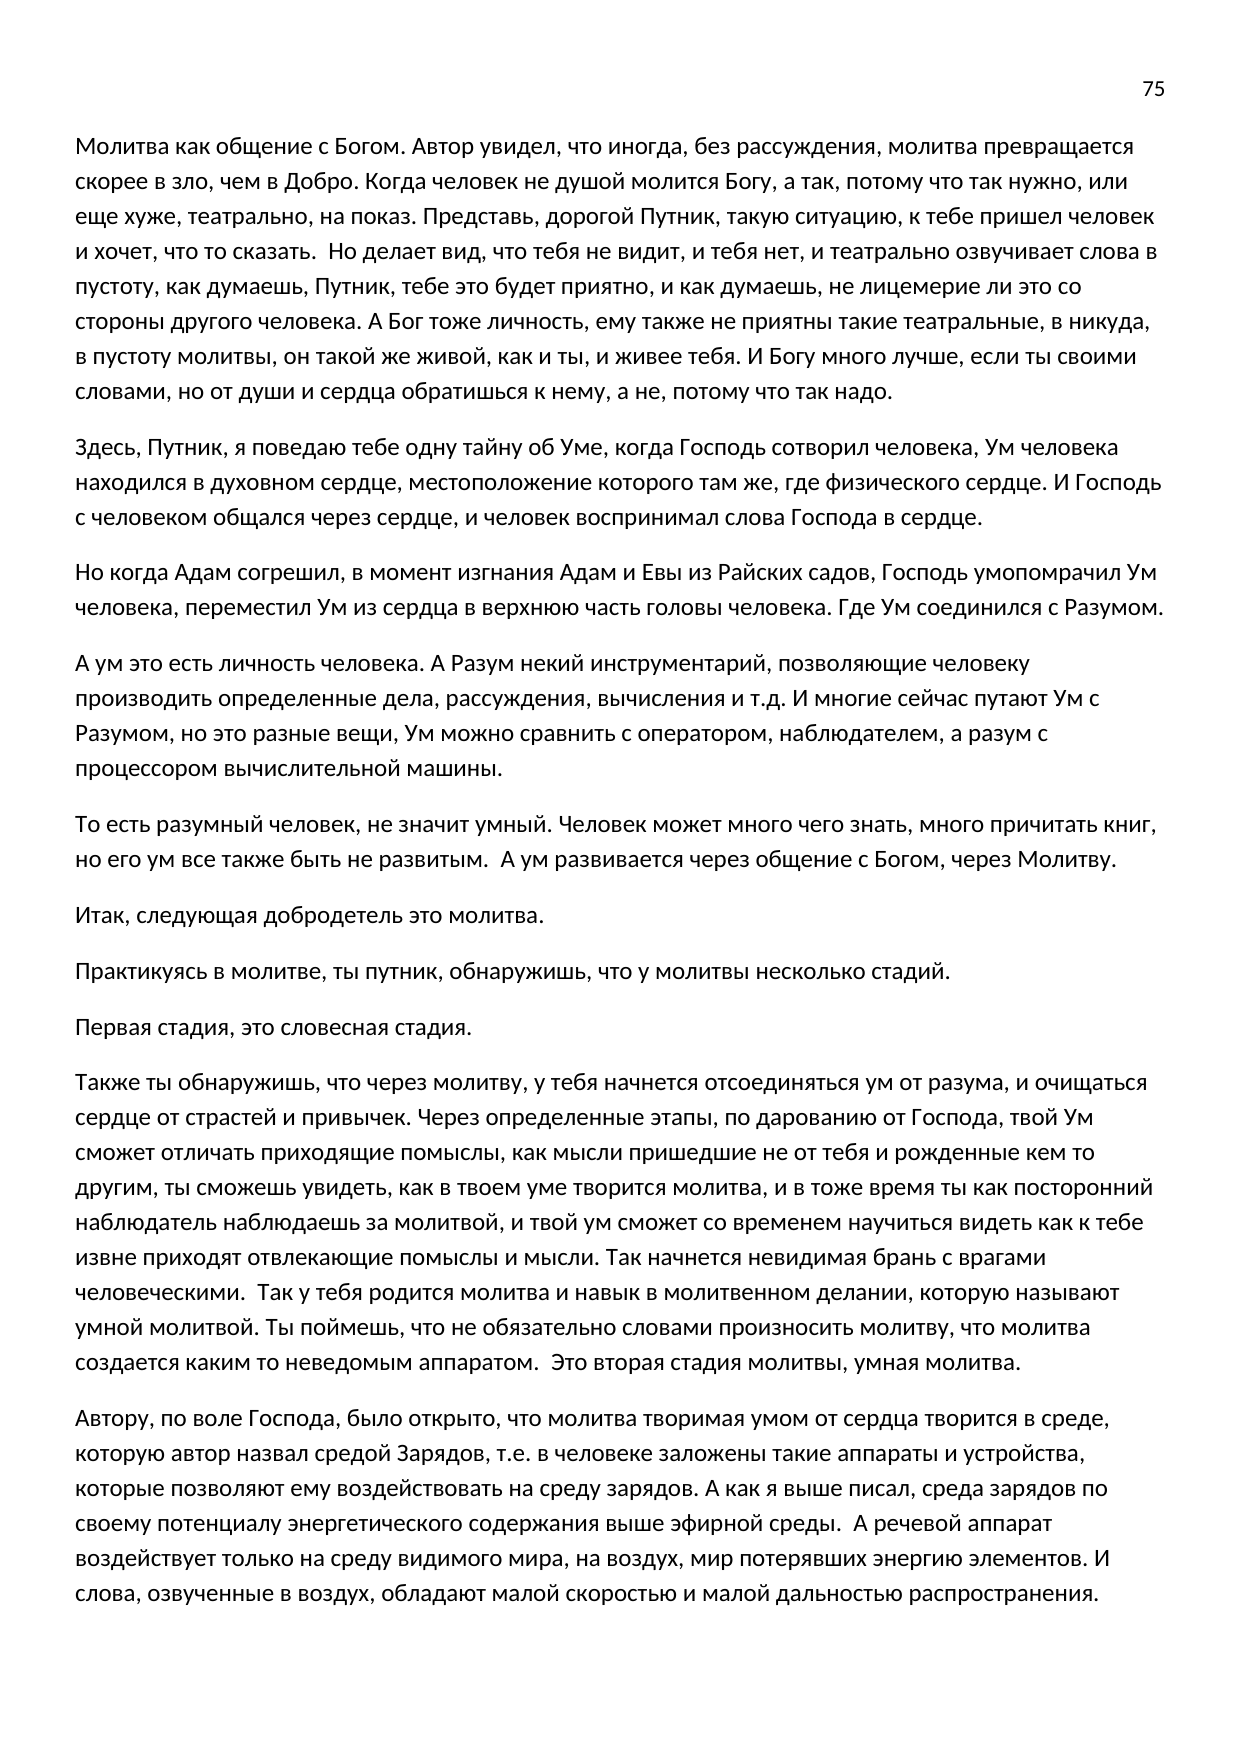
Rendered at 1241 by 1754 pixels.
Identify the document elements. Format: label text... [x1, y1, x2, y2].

text То есть разумный человек, не значит умный. Человек может много чего знать, много причитать книг, но его ум все также быть не развитым. А ум развивается через общение с Богом, через Молитву. [75, 808, 1165, 874]
text Здесь, Путник, я поведаю тебе одну тайну об Уме, когда Господь сотворил человека, Ум человека находился в духовном сердце, местоположение которого там же, где физического сердце. И Господь с человеком общался через сердце, и человек воспринимал слова Господа в сердце. [75, 431, 1165, 531]
text Молитва как общение с Богом. Автор увидел, что иногда, без рассуждения, молитва превращается скорее в зло, чем в Добро. Когда человек не душой молится Богу, а так, потому что так нужно, или еще хуже, театрально, на показ. Представь, дорогой Путник, такую ситуацию, к тебе пришел человек и хочет, что то сказать. Но делает вид, что тебя не видит, и тебя нет, и театрально озвучивает слова в пустоту, как думаешь, Путник, тебе это будет приятно, и как думаешь, не лицемерие ли это со стороны другого человека. А Бог тоже личность, ему также не приятны такие театральные, в никуда, в пустоту молитвы, он такой же живой, как и ты, и живее тебя. И Богу много лучше, если ты своими словами, но от души и сердца обратишься к нему, а не, потому что так надо. [75, 130, 1165, 405]
text А ум это есть личность человека. А Разум некий инструментарий, позволяющие человеку производить определенные дела, рассуждения, вычисления и т.д. И многие сейчас путают Ум с Разумом, но это разные вещи, Ум можно сравнить с оператором, наблюдателем, а разум с процессором вычислительной машины. [75, 647, 1165, 783]
text Но когда Адам согрешил, в момент изгнания Адам и Евы из Райских садов, Господь умопомрачил Ум человека, переместил Ум из сердца в верхнюю часть головы человека. Где Ум соединился с Разумом. [75, 556, 1165, 622]
text Первая стадия, это словесная стадия. [75, 1011, 1165, 1041]
text Практикуясь в молитве, ты путник, обнаружишь, что у молитвы несколько стадий. [75, 955, 1165, 985]
text Автору, по воле Господа, было открыто, что молитва творимая умом от сердца творится в среде, которую автор назвал средой Зарядов, т.е. в человеке заложены такие аппараты и устройства, которые позволяют ему воздействовать на среду зарядов. А как я выше писал, среда зарядов по своему потенциалу энергетического содержания выше эфирной среды. А речевой аппарат воздействует только на среду видимого мира, на воздух, мир потерявших энергию элементов. И слова, озвученные в воздух, обладают малой скоростью и малой дальностью распространения. [75, 1402, 1165, 1608]
text Также ты обнаружишь, что через молитву, у тебя начнется отсоединяться ум от разума, и очищаться сердце от страстей и привычек. Через определенные этапы, по дарованию от Господа, твой Ум сможет отличать приходящие помыслы, как мысли пришедшие не от тебя и рожденные кем то другим, ты сможешь увидеть, как в твоем уме творится молитва, и в тоже время ты как посторонний наблюдатель наблюдаешь за молитвой, и твой ум сможет со временем научиться видеть как к тебе извне приходят отвлекающие помыслы и мысли. Так начнется невидимая брань с врагами человеческими. Так у тебя родится молитва и навык в молитвенном делании, которую называют умной молитвой. Ты поймешь, что не обязательно словами произносить молитву, что молитва создается каким то неведомым аппаратом. Это вторая стадия молитвы, умная молитва. [75, 1066, 1165, 1377]
text Итак, следующая добродетель это молитва. [75, 899, 1165, 929]
